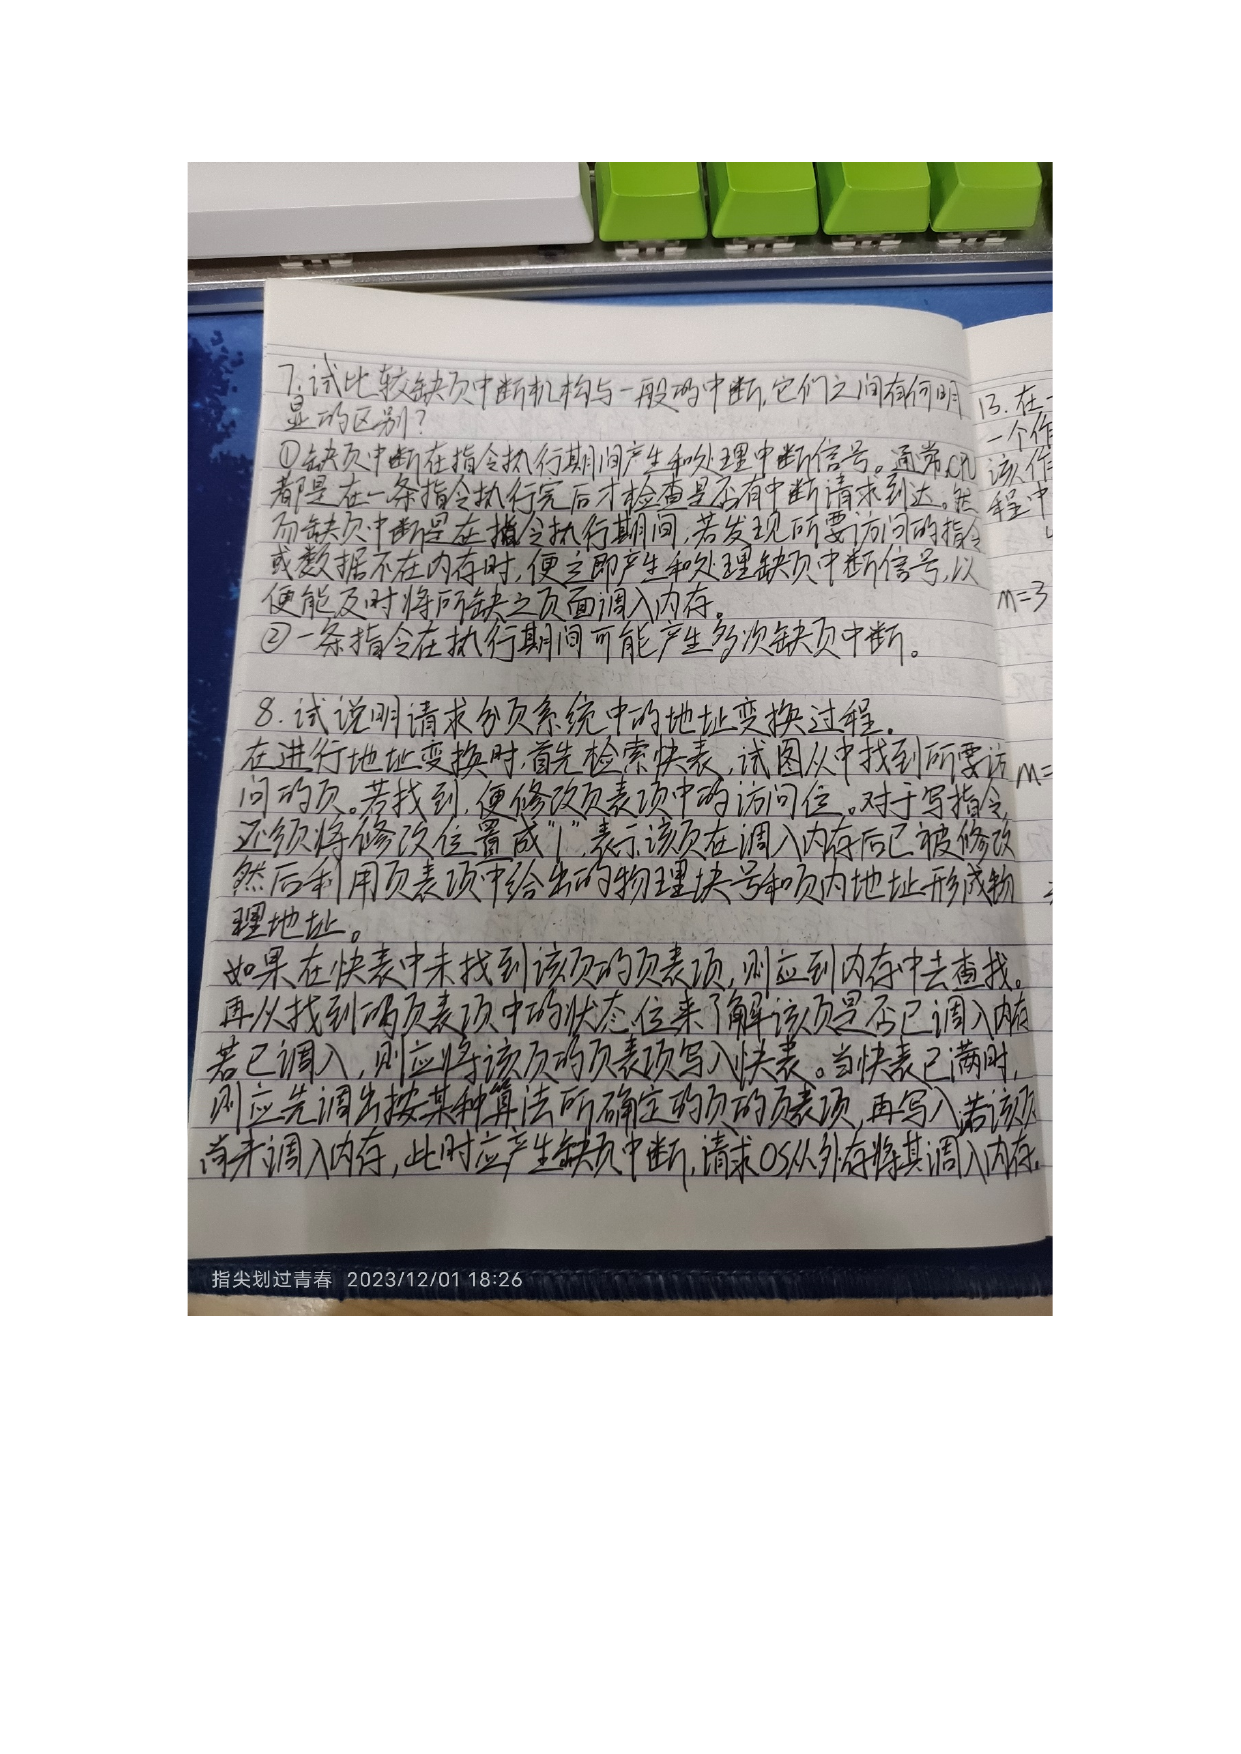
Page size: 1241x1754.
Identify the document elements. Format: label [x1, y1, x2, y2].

picture [187, 162, 1053, 1316]
